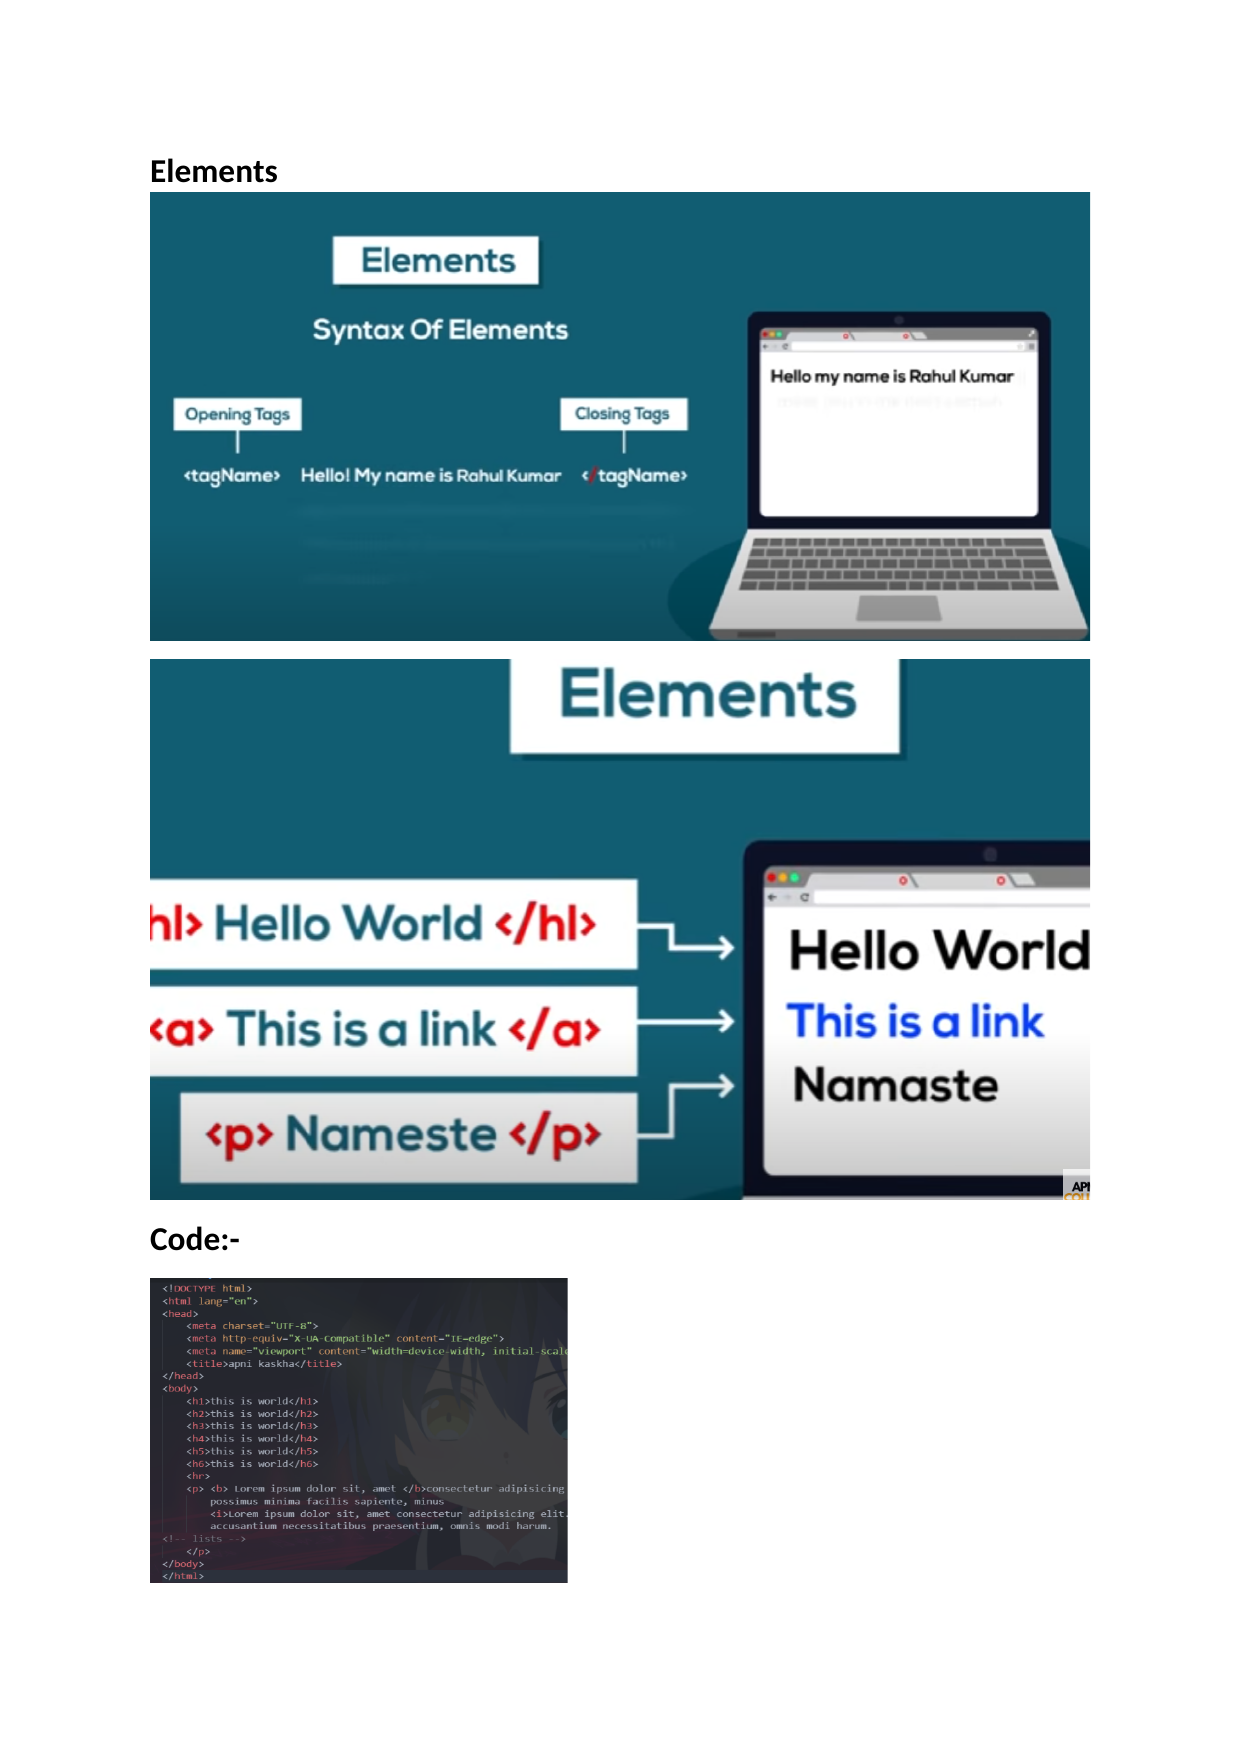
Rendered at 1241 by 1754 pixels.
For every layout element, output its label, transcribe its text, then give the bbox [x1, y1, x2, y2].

text Code:- [150, 1218, 1090, 1259]
picture [150, 1278, 568, 1583]
picture [150, 192, 1091, 641]
text Elements [150, 150, 1090, 192]
picture [150, 659, 1091, 1200]
